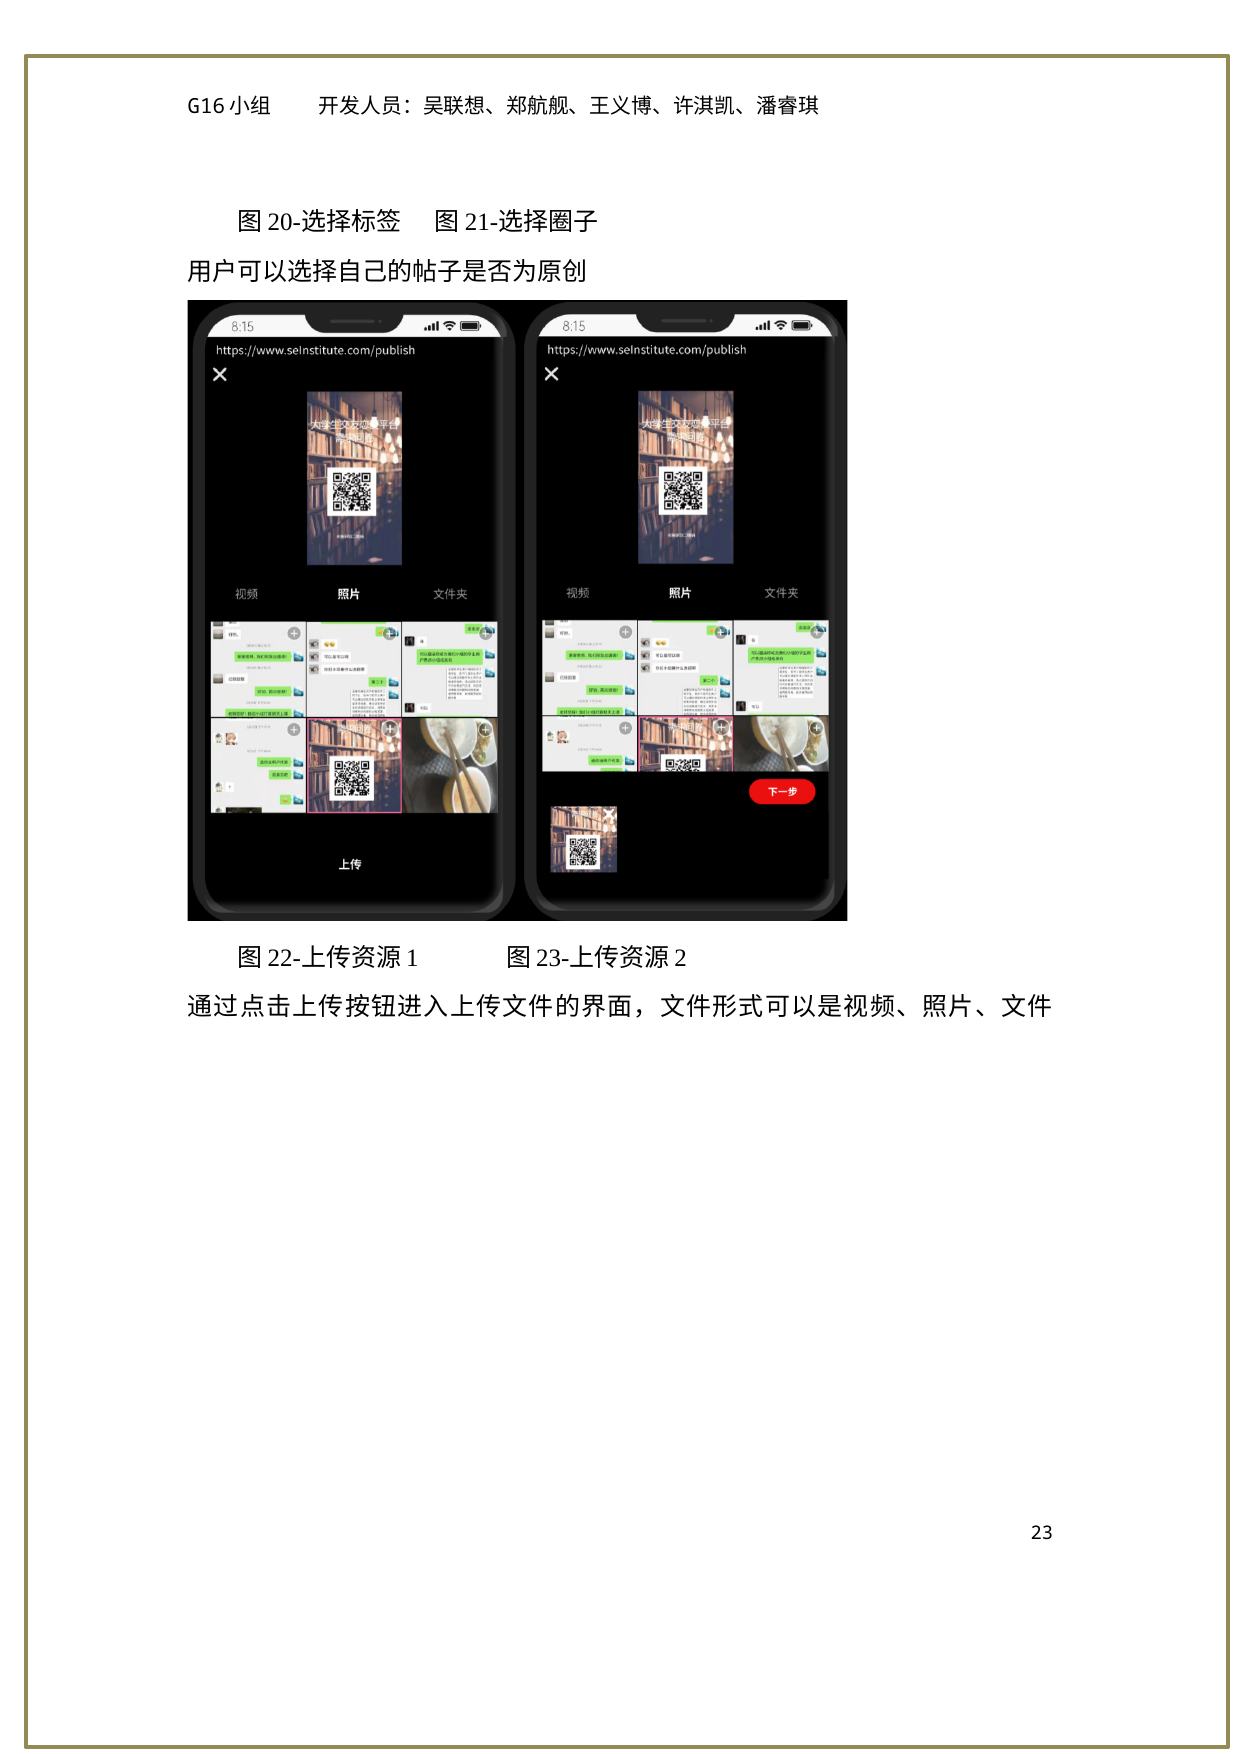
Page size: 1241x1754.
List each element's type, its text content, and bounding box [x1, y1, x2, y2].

text 图20-选择标签 图21-选择圈子 [187, 197, 1053, 239]
text 用户可以选择自己的帖子是否为原创 [187, 251, 1053, 287]
picture [187, 300, 848, 921]
text 图22-上传资源1 图23-上传资源2 [187, 933, 1053, 974]
text 通过点击上传按钮进入上传文件的界面，文件形式可以是视频、照片、文件 [187, 987, 1053, 1023]
